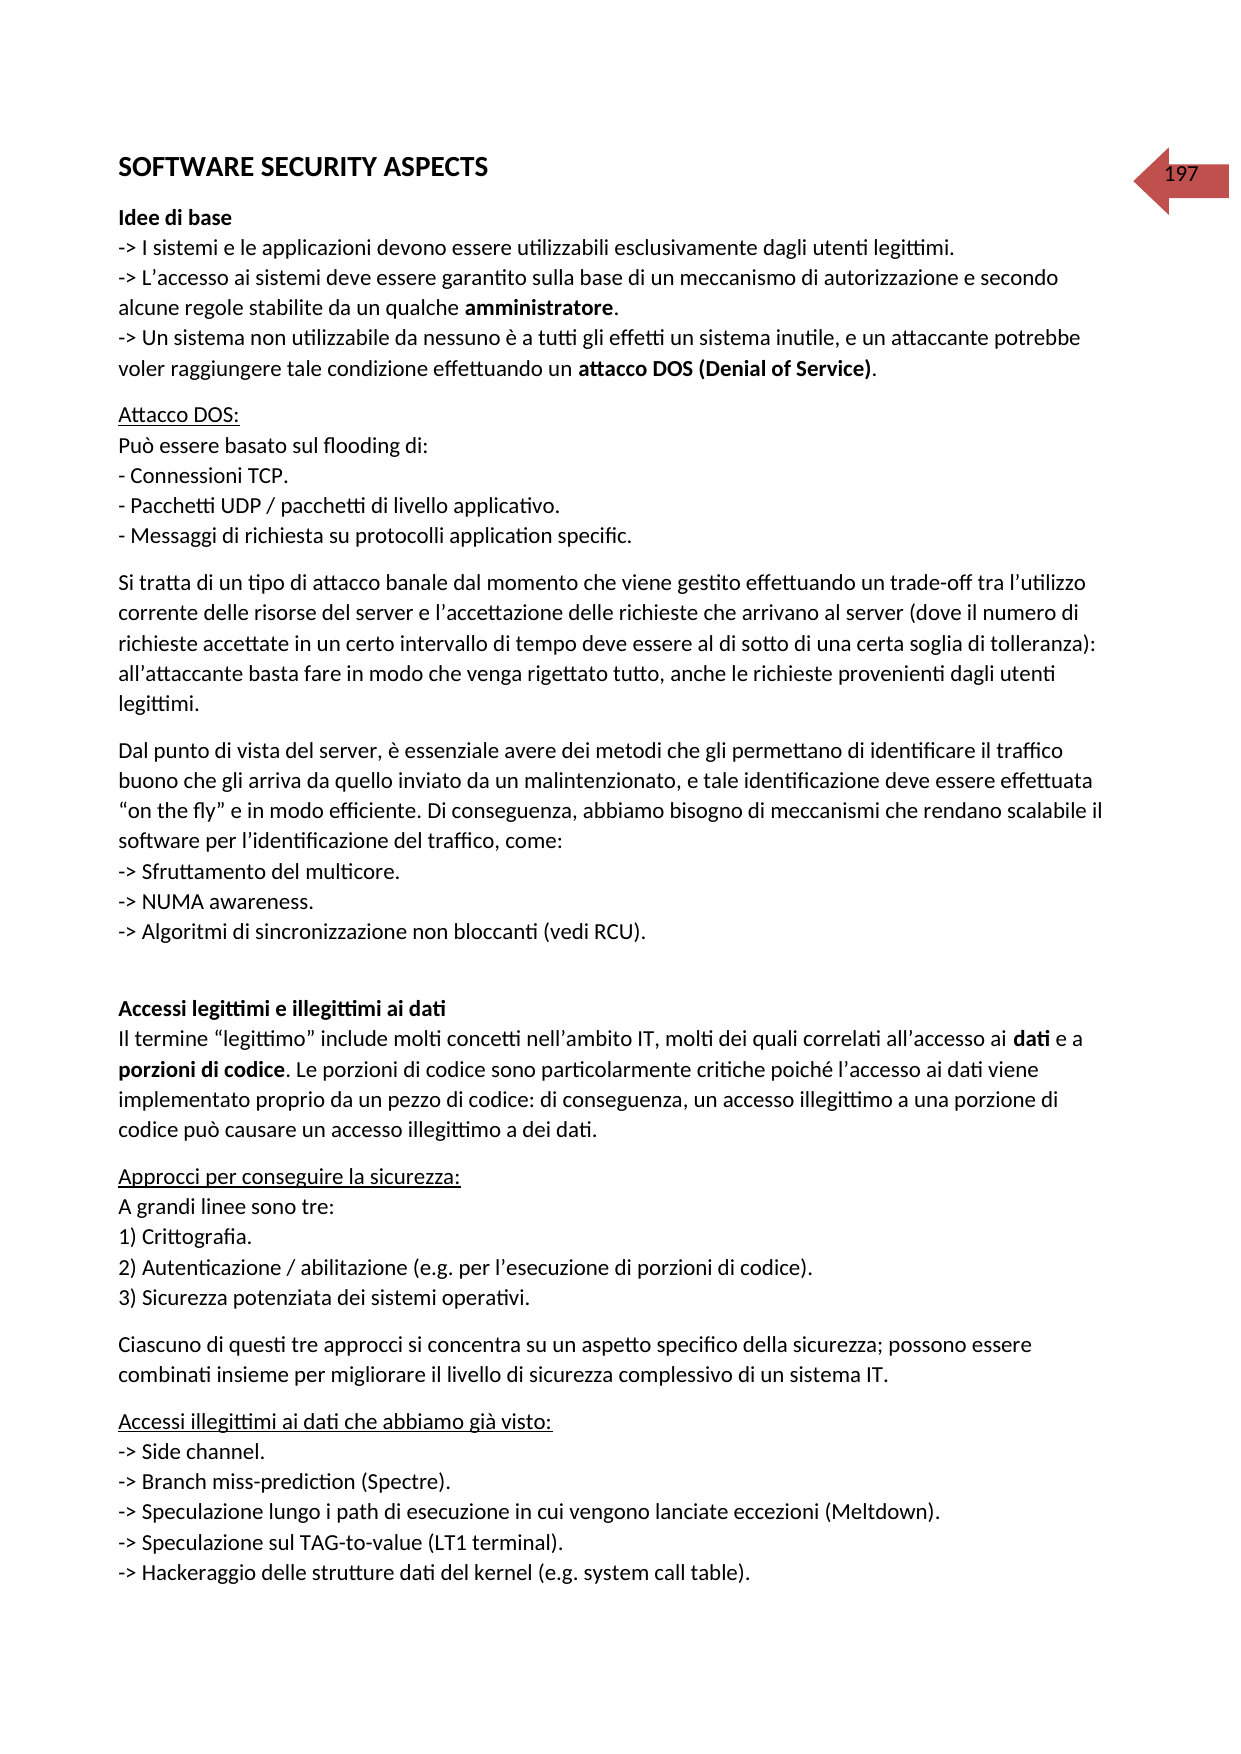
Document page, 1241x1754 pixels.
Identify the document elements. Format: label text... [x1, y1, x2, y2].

text Ciascuno di questi tre approcci si concentra su un aspetto specifico della sicurezza; possono essere combinati insieme per migliorare il livello di sicurezza complessivo di un sistema IT. [118, 1330, 1122, 1388]
text Dal punto di vista del server, è essenziale avere dei metodi che gli permettano di identificare il traffico buono che gli arriva da quello inviato da un malintenzionato, e tale identificazione deve essere effettuata “on the fly” e in modo efficiente. Di conseguenza, abbiamo bisogno di meccanismi che rendano scalabile il software per l’identificazione del traffico, come: -> Sfruttamento del multicore. -> NUMA awareness. -> Algoritmi di sincronizzazione non bloccanti (vedi RCU). [118, 736, 1122, 945]
text Attacco DOS: Può essere basato sul flooding di: - Connessioni TCP. - Pacchetti UDP / pacchetti di livello applicativo. - Messaggi di richiesta su protocolli application specific. [118, 401, 1122, 549]
text Si tratta di un tipo di attacco banale dal momento che viene gestito effettuando un trade-off tra l’utilizzo corrente delle risorse del server e l’accettazione delle richieste che arrivano al server (dove il numero di richieste accettate in un certo intervallo di tempo deve essere al di sotto di una certa soglia di tolleranza): all’attaccante basta fare in modo che venga rigettato tutto, anche le richieste provenienti dagli utenti legittimi. [118, 568, 1122, 717]
text Accessi illegittimi ai dati che abbiamo già visto: -> Side channel. -> Branch miss-prediction (Spectre). -> Speculazione lungo i path di esecuzione in cui vengono lanciate eccezioni (Meltdown). -> Speculazione sul TAG-to-value (LT1 terminal). -> Hackeraggio delle strutture dati del kernel (e.g. system call table). [118, 1407, 1122, 1586]
text Approcci per conseguire la sicurezza: A grandi linee sono tre: 1) Crittografia. 2) Autenticazione / abilitazione (e.g. per l’esecuzione di porzioni di codice). 3) Sicurezza potenziata dei sistemi operativi. [118, 1162, 1122, 1311]
text Accessi legittimi e illegittimi ai dati Il termine “legittimo” include molti concetti nell’ambito IT, molti dei quali correlati all’accesso ai dati e a porzioni di codice. Le porzioni di codice sono particolarmente critiche poiché l’accesso ai dati viene implementato proprio da un pezzo di codice: di conseguenza, un accesso illegittimo a una porzione di codice può causare un accesso illegittimo a dei dati. [118, 964, 1122, 1143]
text SOFTWARE SECURITY ASPECTS [118, 148, 1122, 183]
text Idee di base -> I sistemi e le applicazioni devono essere utilizzabili esclusivamente dagli utenti legittimi. -> L’accesso ai sistemi deve essere garantito sulla base di un meccanismo di autorizzazione e secondo alcune regole stabilite da un qualche amministratore. -> Un sistema non utilizzabile da nessuno è a tutti gli effetti un sistema inutile, e un attaccante potrebbe voler raggiungere tale condizione effettuando un attacco DOS (Denial of Service). [118, 203, 1122, 382]
